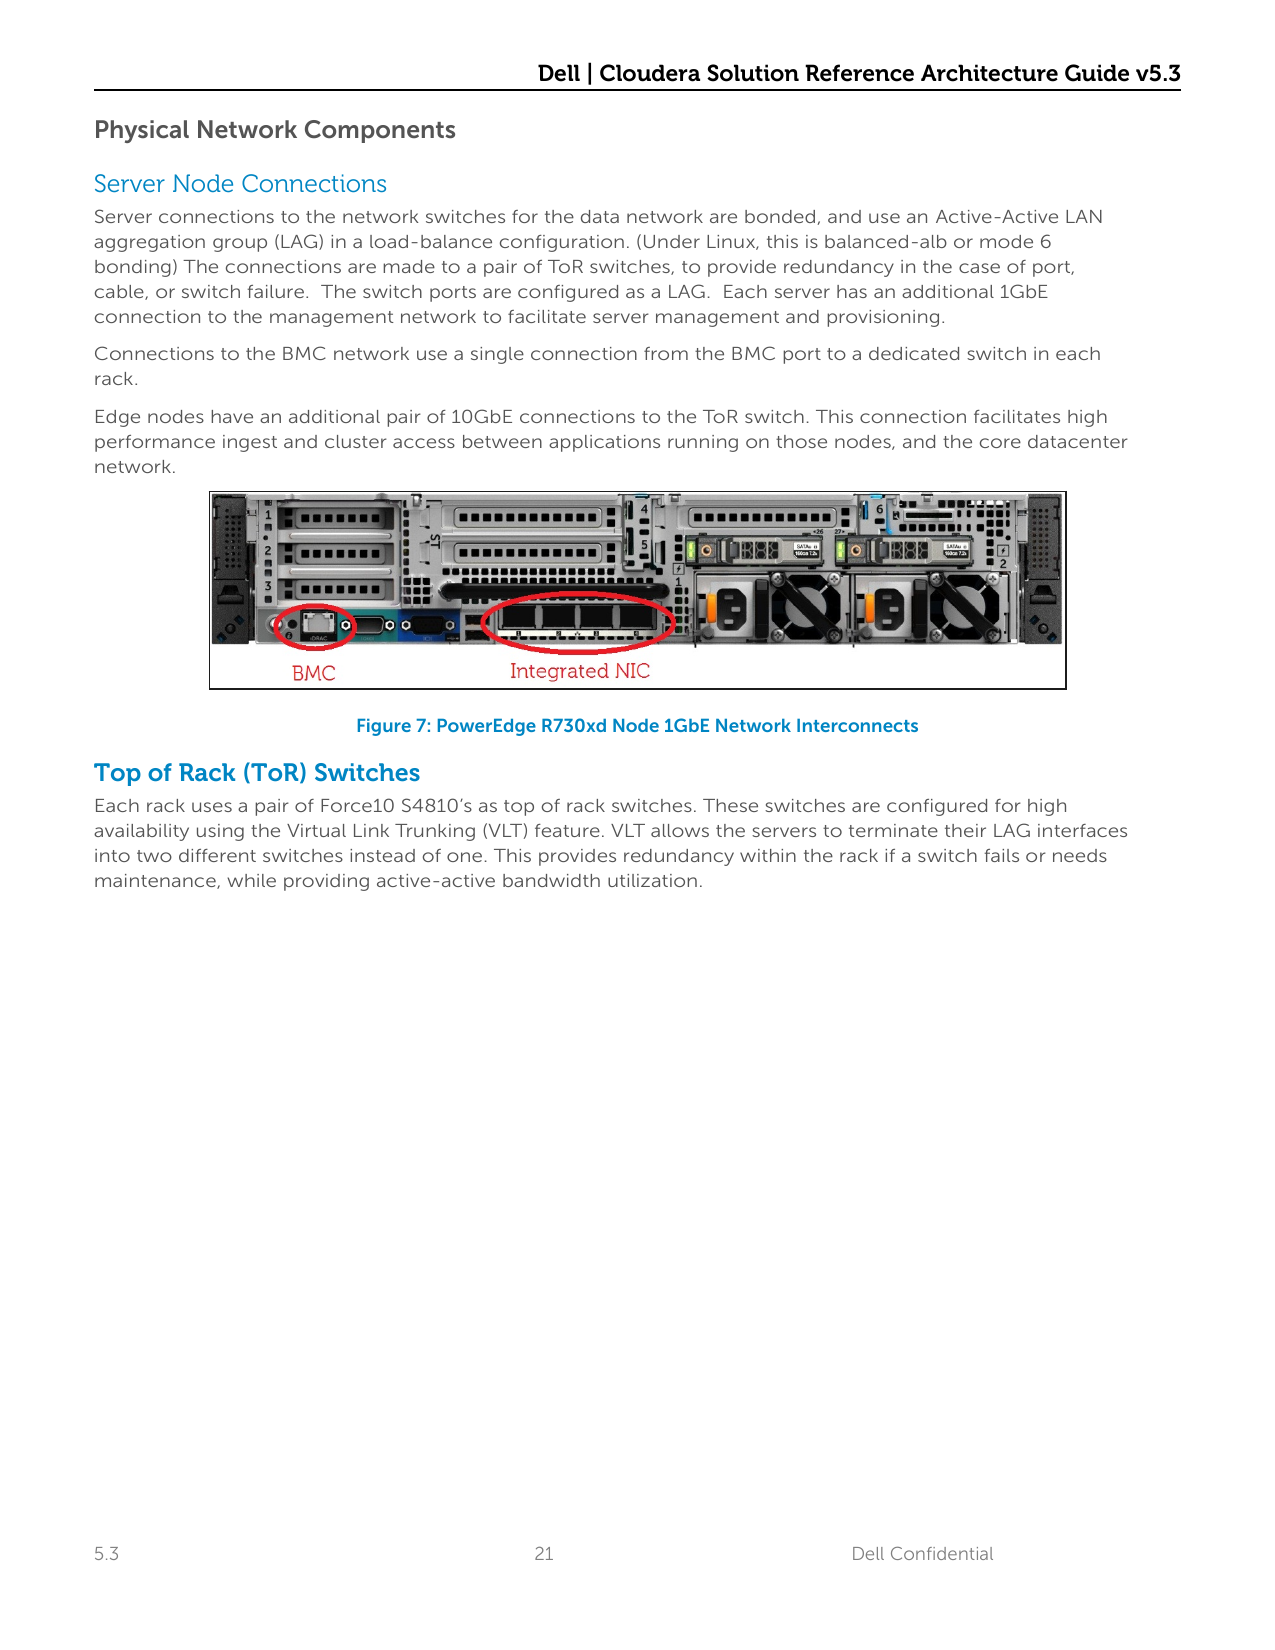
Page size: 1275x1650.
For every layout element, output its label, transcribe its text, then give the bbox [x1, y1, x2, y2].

subtitle Physical Network Components [94, 115, 1162, 145]
text Edge nodes have an additional pair of 10GbE connections to the ToR switch. This connection facilitates high performance ingest and cluster access between applications running on those nodes, and the core datacenter network. [94, 403, 1135, 478]
text Connections to the BMC network use a single connection from the BMC port to a dedicated switch in each rack. [94, 341, 1135, 391]
subtitle Server Node Connections [94, 168, 1181, 198]
picture [210, 492, 1065, 688]
text Each rack uses a pair of Force10 S4810’s as top of rack switches. These switches are configured for high availability using the Virtual Link Trunking (VLT) feature. VLT allows the servers to terminate their LAG interfaces into two different switches instead of one. This provides redundancy within the rack if a switch fails or needs maintenance, while providing active-active bandwidth utilization. [94, 792, 1135, 892]
subtitle Top of Rack (ToR) Switches [94, 758, 1181, 788]
text Server connections to the network switches for the data network are bonded, and use an Active-Active LAN aggregation group (LAG) in a load-balance configuration. (Under Linux, this is balanced-alb or mode 6 bonding) The connections are made to a pair of ToR switches, to provide redundancy in the case of port, cable, or switch failure. The switch ports are configured as a LAG. Each server has an additional 1GbE connection to the management network to facilitate server management and provisioning. [94, 203, 1135, 328]
